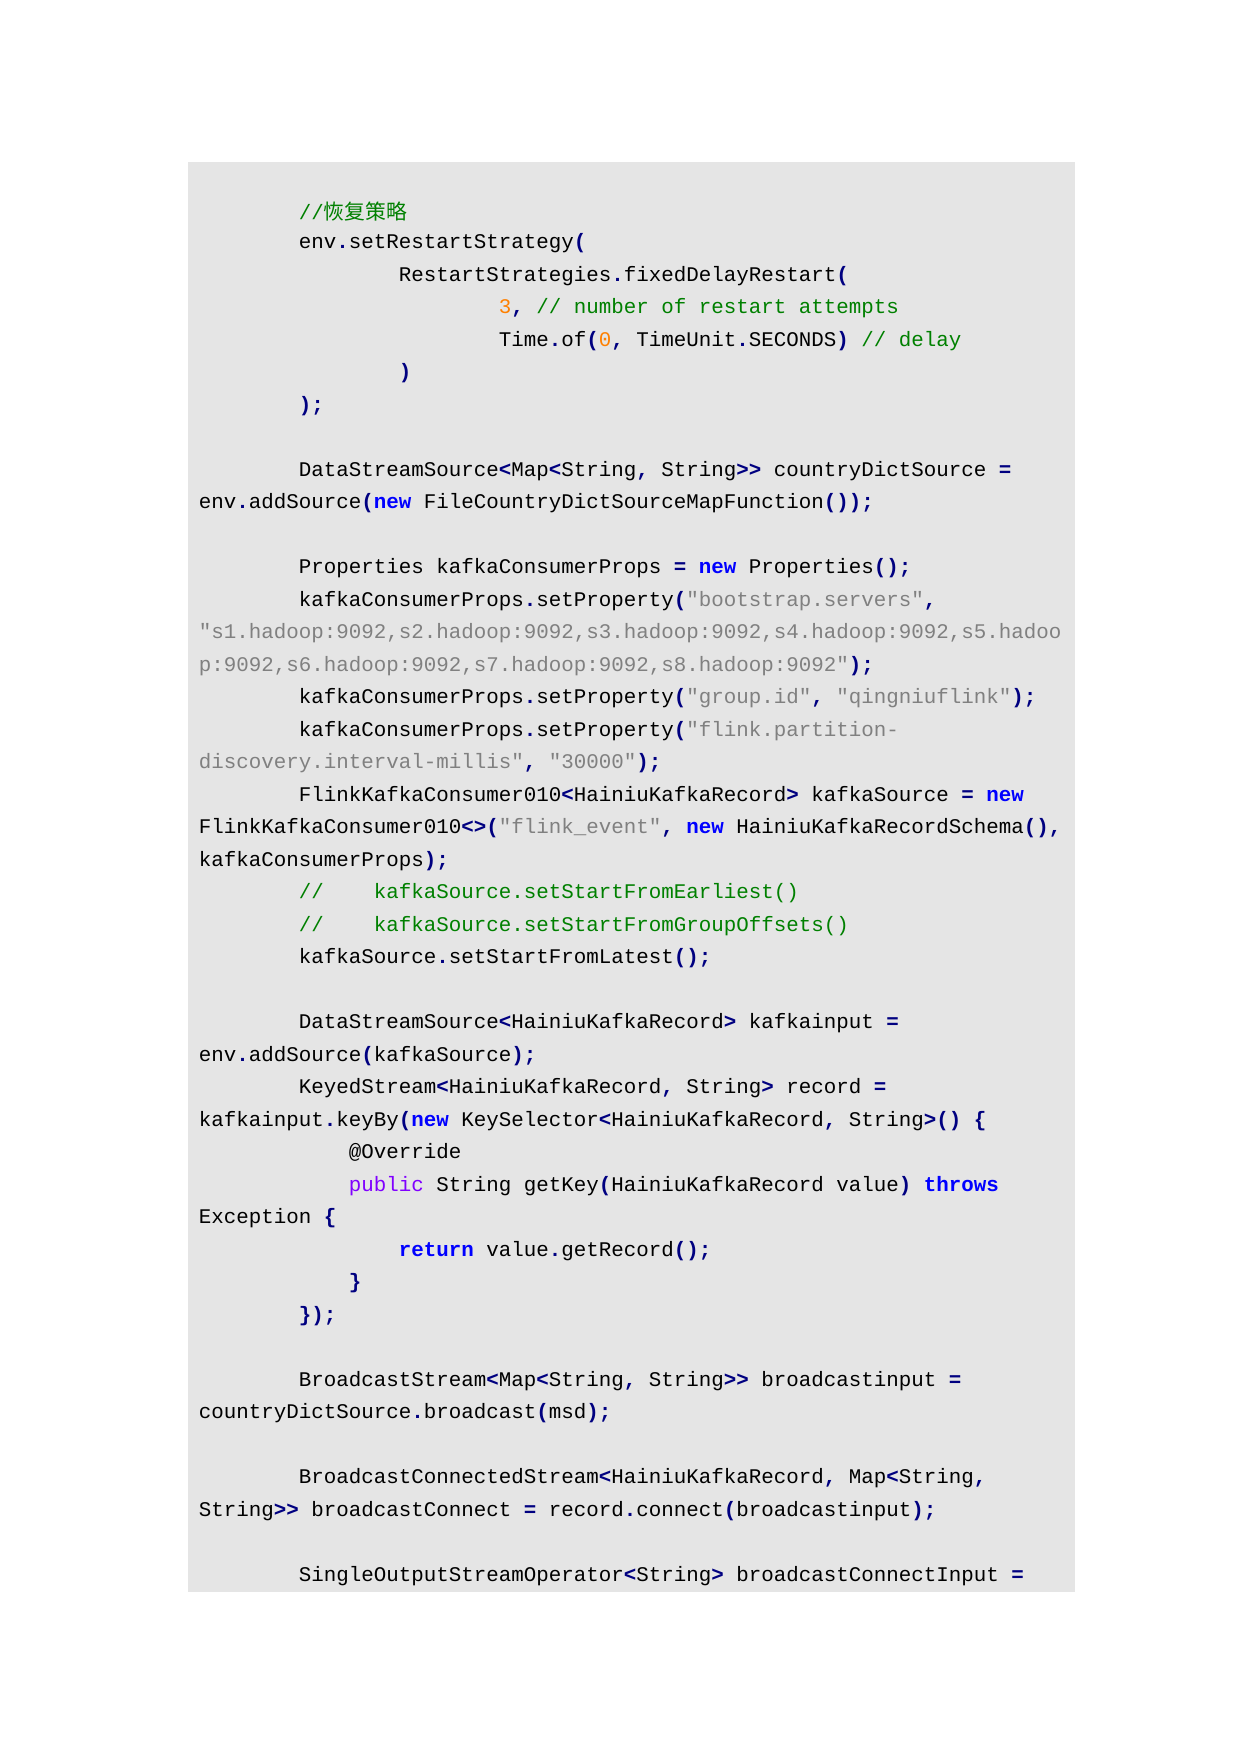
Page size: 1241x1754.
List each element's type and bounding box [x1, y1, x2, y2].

table_header [188, 162, 1075, 1592]
